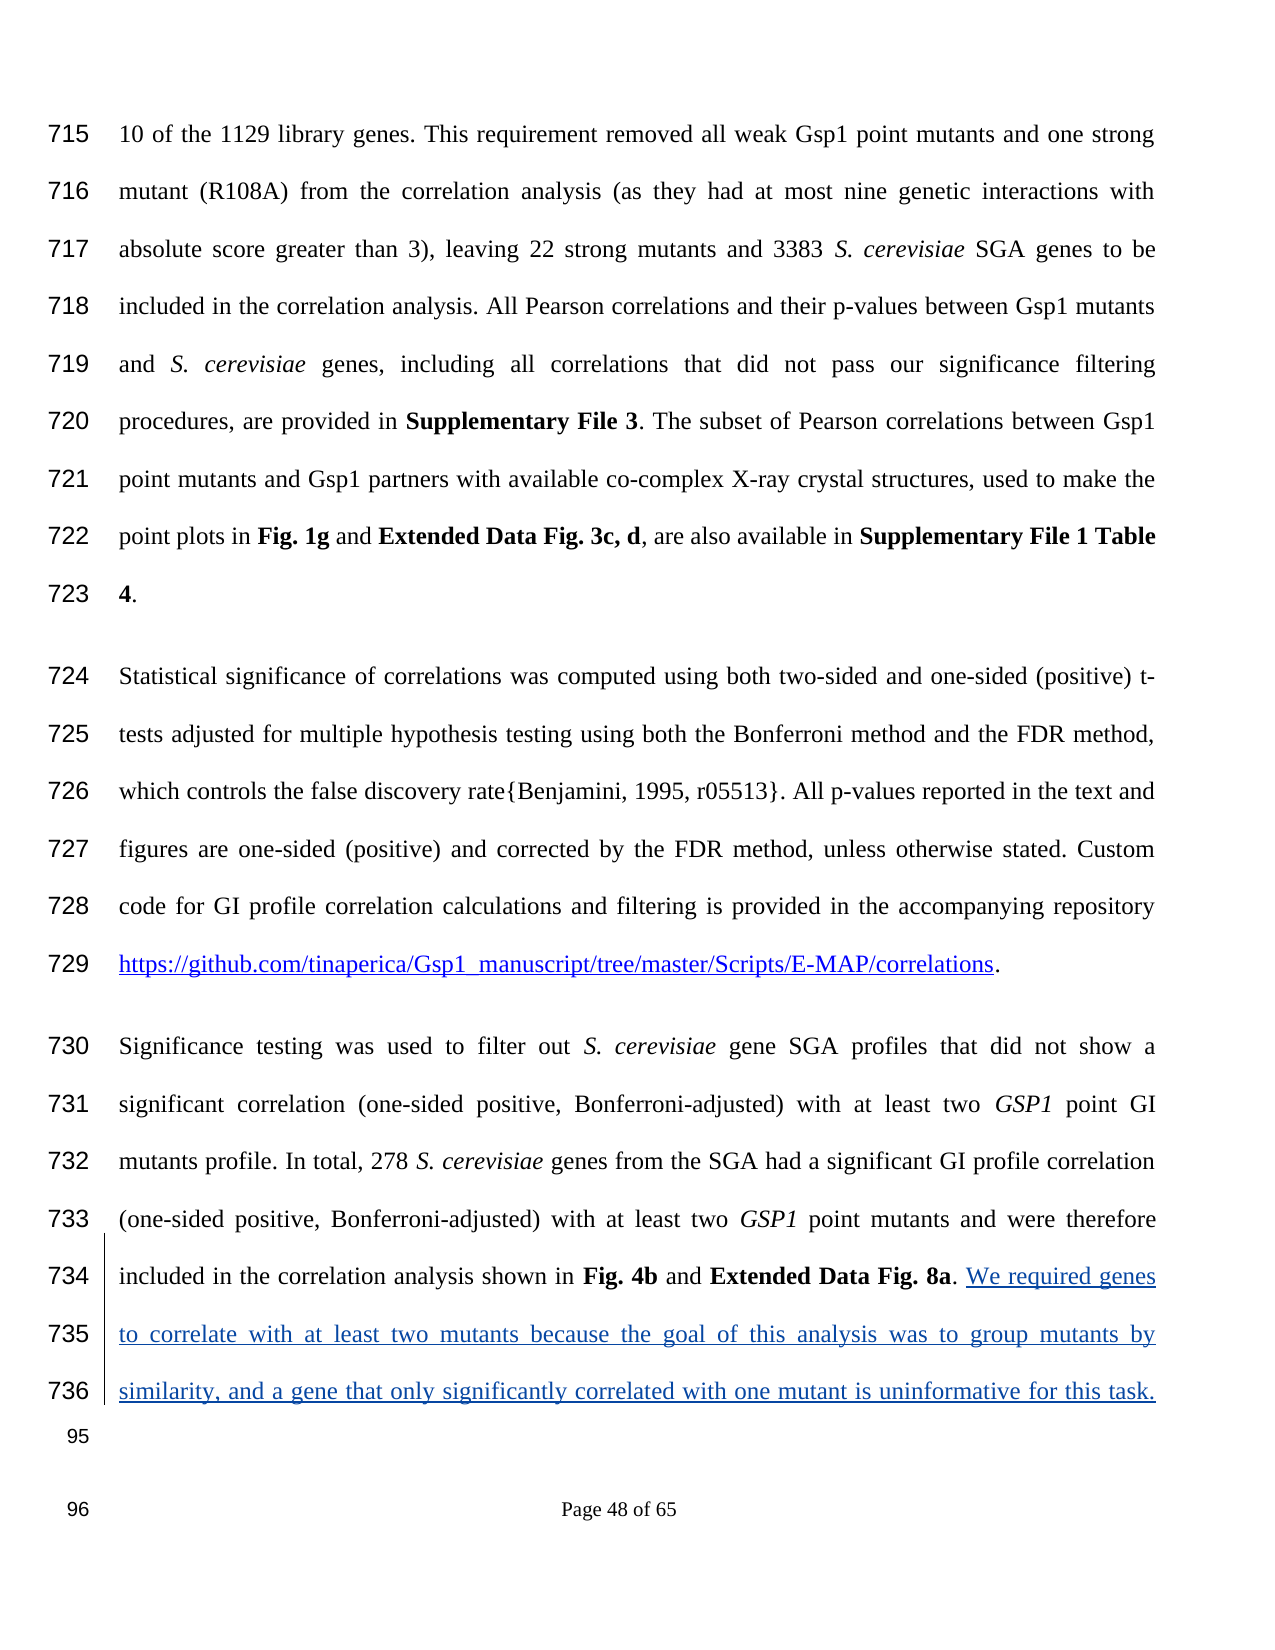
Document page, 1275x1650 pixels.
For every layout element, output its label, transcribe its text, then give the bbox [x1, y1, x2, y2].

text Statistical significance of correlations was computed using both two-sided and one-sided (positive) t-tests adjusted for multiple hypothesis testing using both the Bonferroni method and the FDR method, which controls the false discovery rate{Benjamini, 1995, r05513}. All p-values reported in the text and figures are one-sided (positive) and corrected by the FDR method, unless otherwise stated. Custom code for GI profile correlation calculations and filtering is provided in the accompanying repository https://github.com/tinaperica/Gsp1_manuscript/tree/master/Scripts/E-MAP/correlations. [119, 661, 1156, 977]
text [119, 1345, 1156, 1401]
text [119, 119, 1156, 607]
